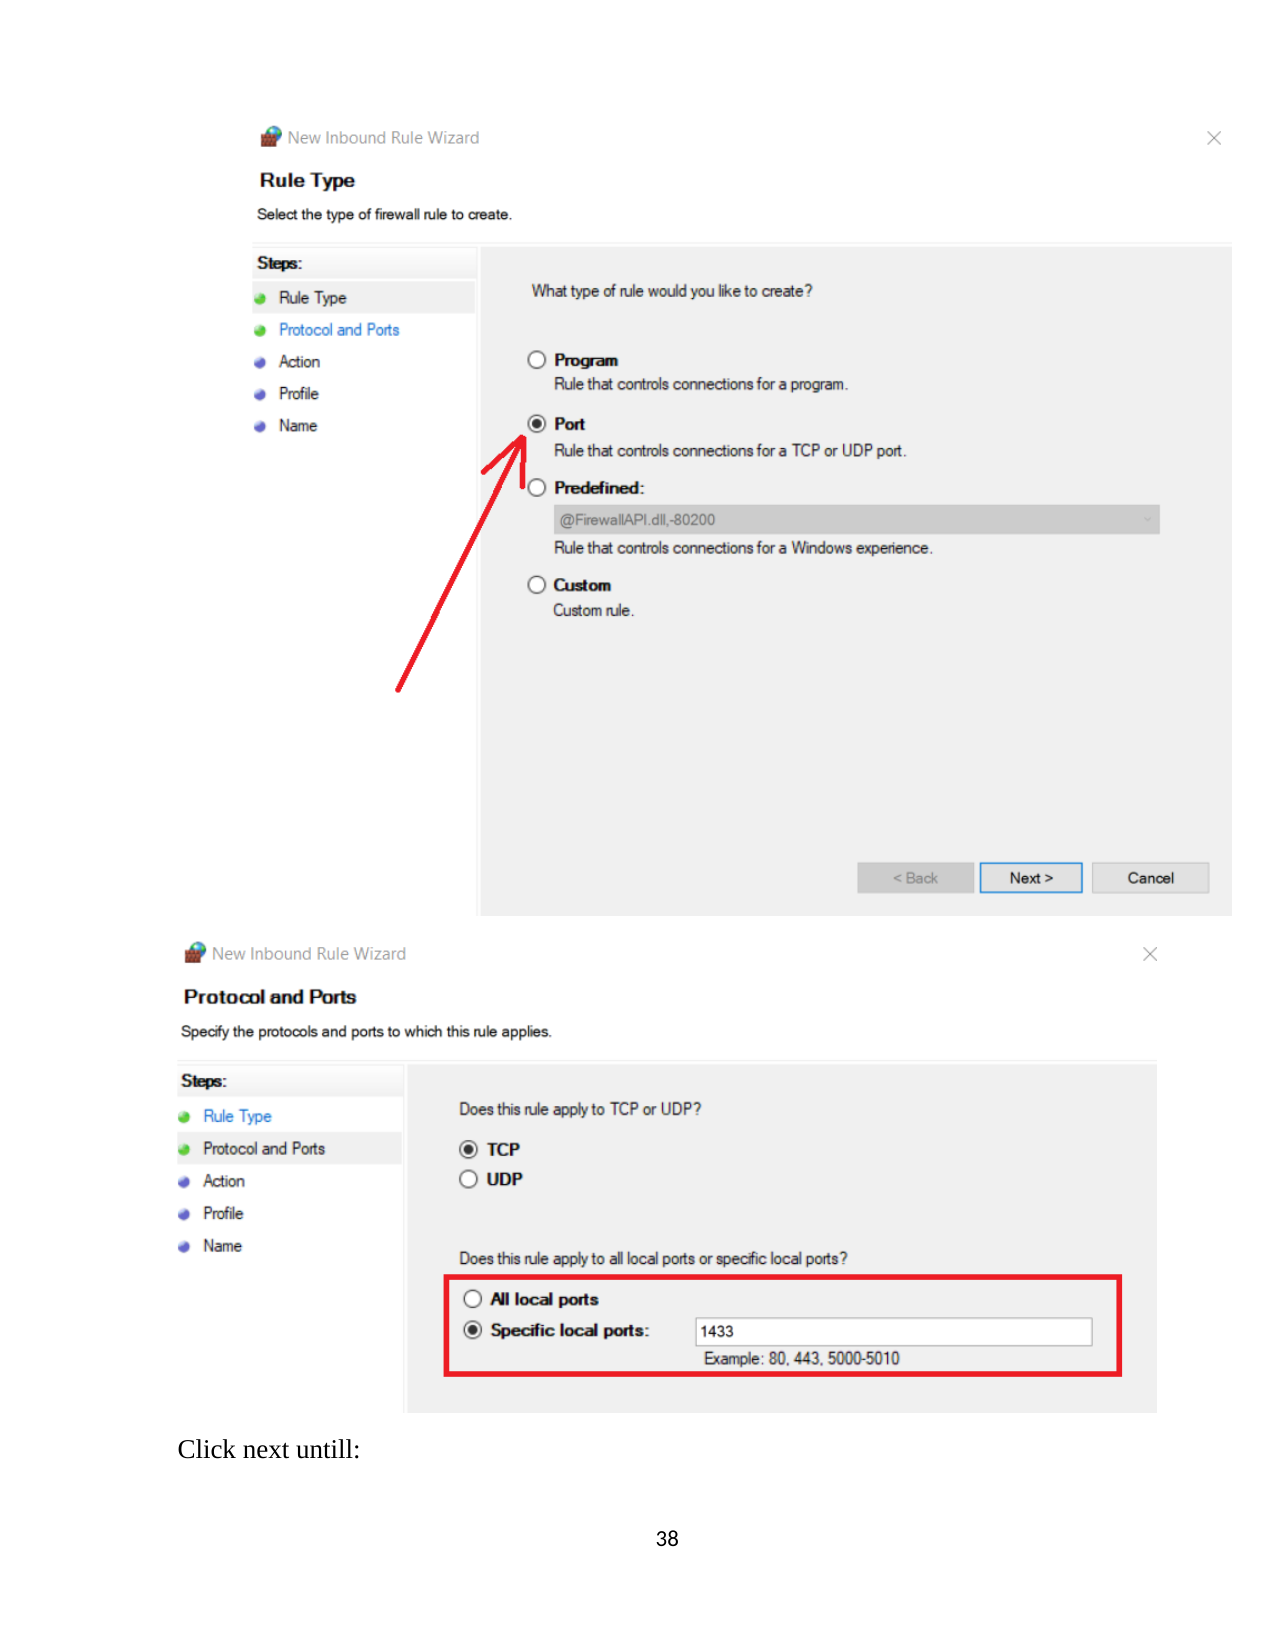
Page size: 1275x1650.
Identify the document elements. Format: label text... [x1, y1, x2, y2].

text Click next untill: [177, 1433, 1157, 1464]
picture [252, 118, 1232, 916]
picture [177, 936, 1157, 1413]
